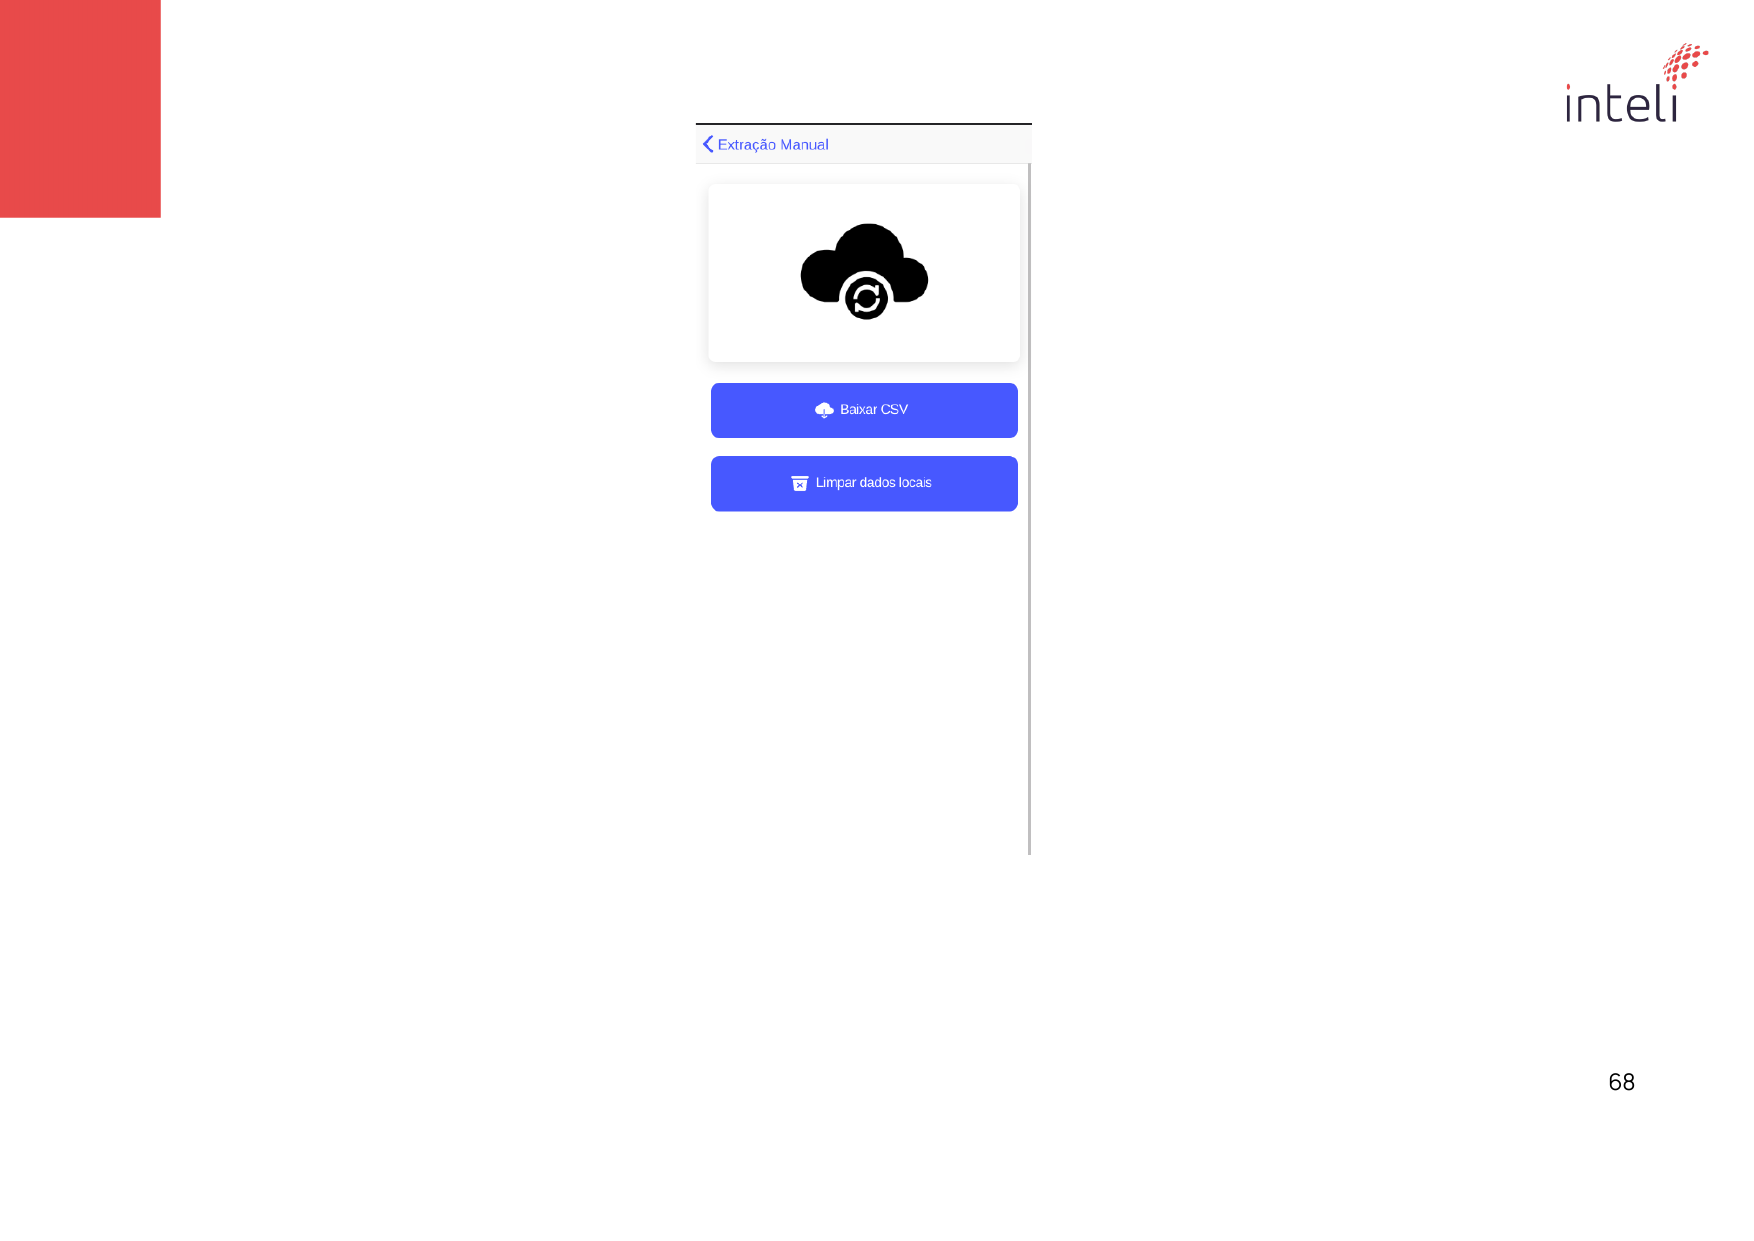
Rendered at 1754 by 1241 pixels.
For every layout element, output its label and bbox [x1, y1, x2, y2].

picture [1566, 43, 1709, 122]
picture [695, 123, 1032, 859]
picture [0, 0, 161, 218]
